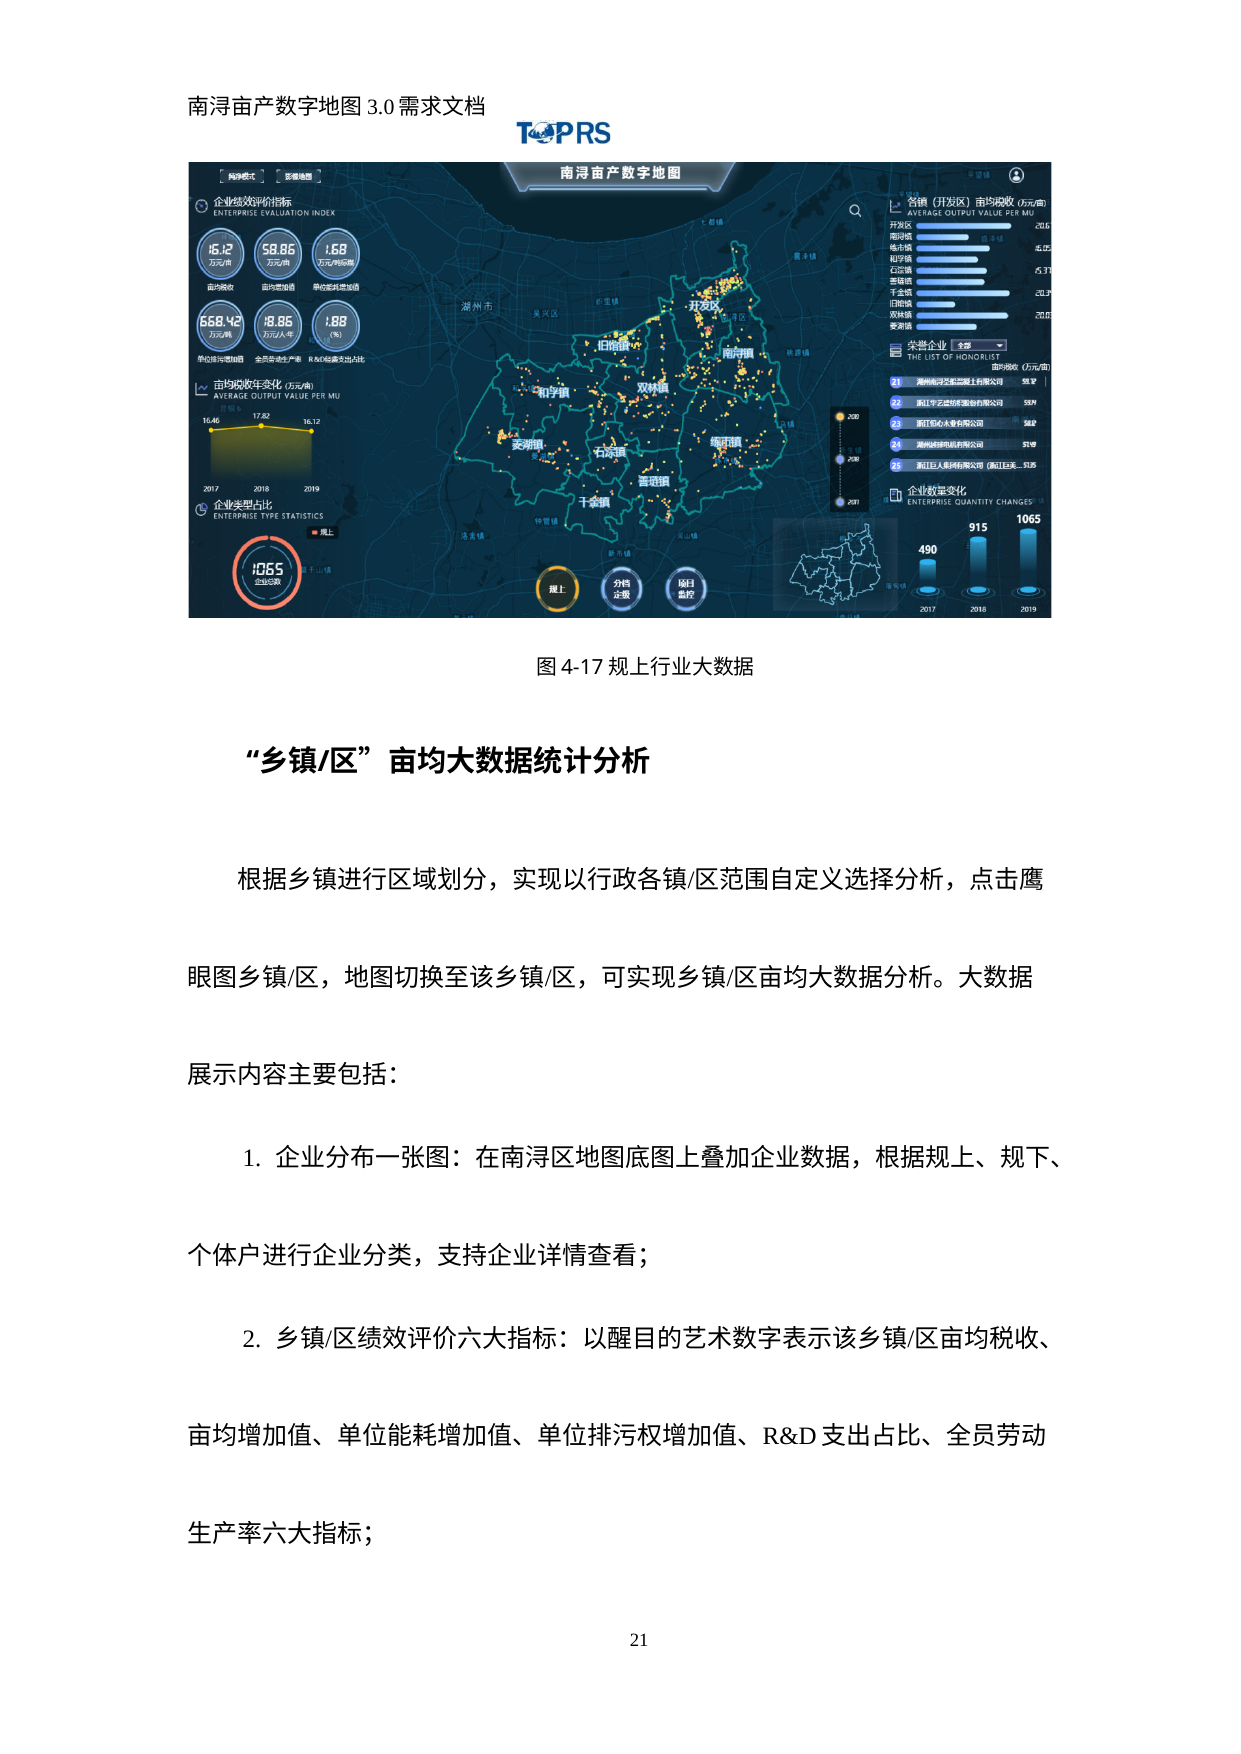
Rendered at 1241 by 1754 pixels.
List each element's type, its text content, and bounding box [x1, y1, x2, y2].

picture [515, 120, 611, 144]
list 乡镇/区绩效评价六大指标：以醒目的艺术数字表示该乡镇/区亩均税收、亩均增加值、单位能耗增加值、单位排污权增加值、R&D支出占比、全员劳动生产率六大指标； [187, 1304, 1053, 1564]
list 图4-17 规上行业大数据 [237, 649, 1053, 682]
list 企业分布一张图：在南浔区地图底图上叠加企业数据，根据规上、规下、个体户进行企业分类，支持企业详情查看； [187, 1123, 1053, 1286]
subtitle “乡镇/区”亩均大数据统计分析 [187, 726, 1053, 791]
text 根据乡镇进行区域划分，实现以行政各镇/区范围自定义选择分析，点击鹰眼图乡镇/区，地图切换至该乡镇/区，可实现乡镇/区亩均大数据分析。大数据展示内容主要包括： [187, 845, 1053, 1105]
picture [188, 162, 1052, 618]
